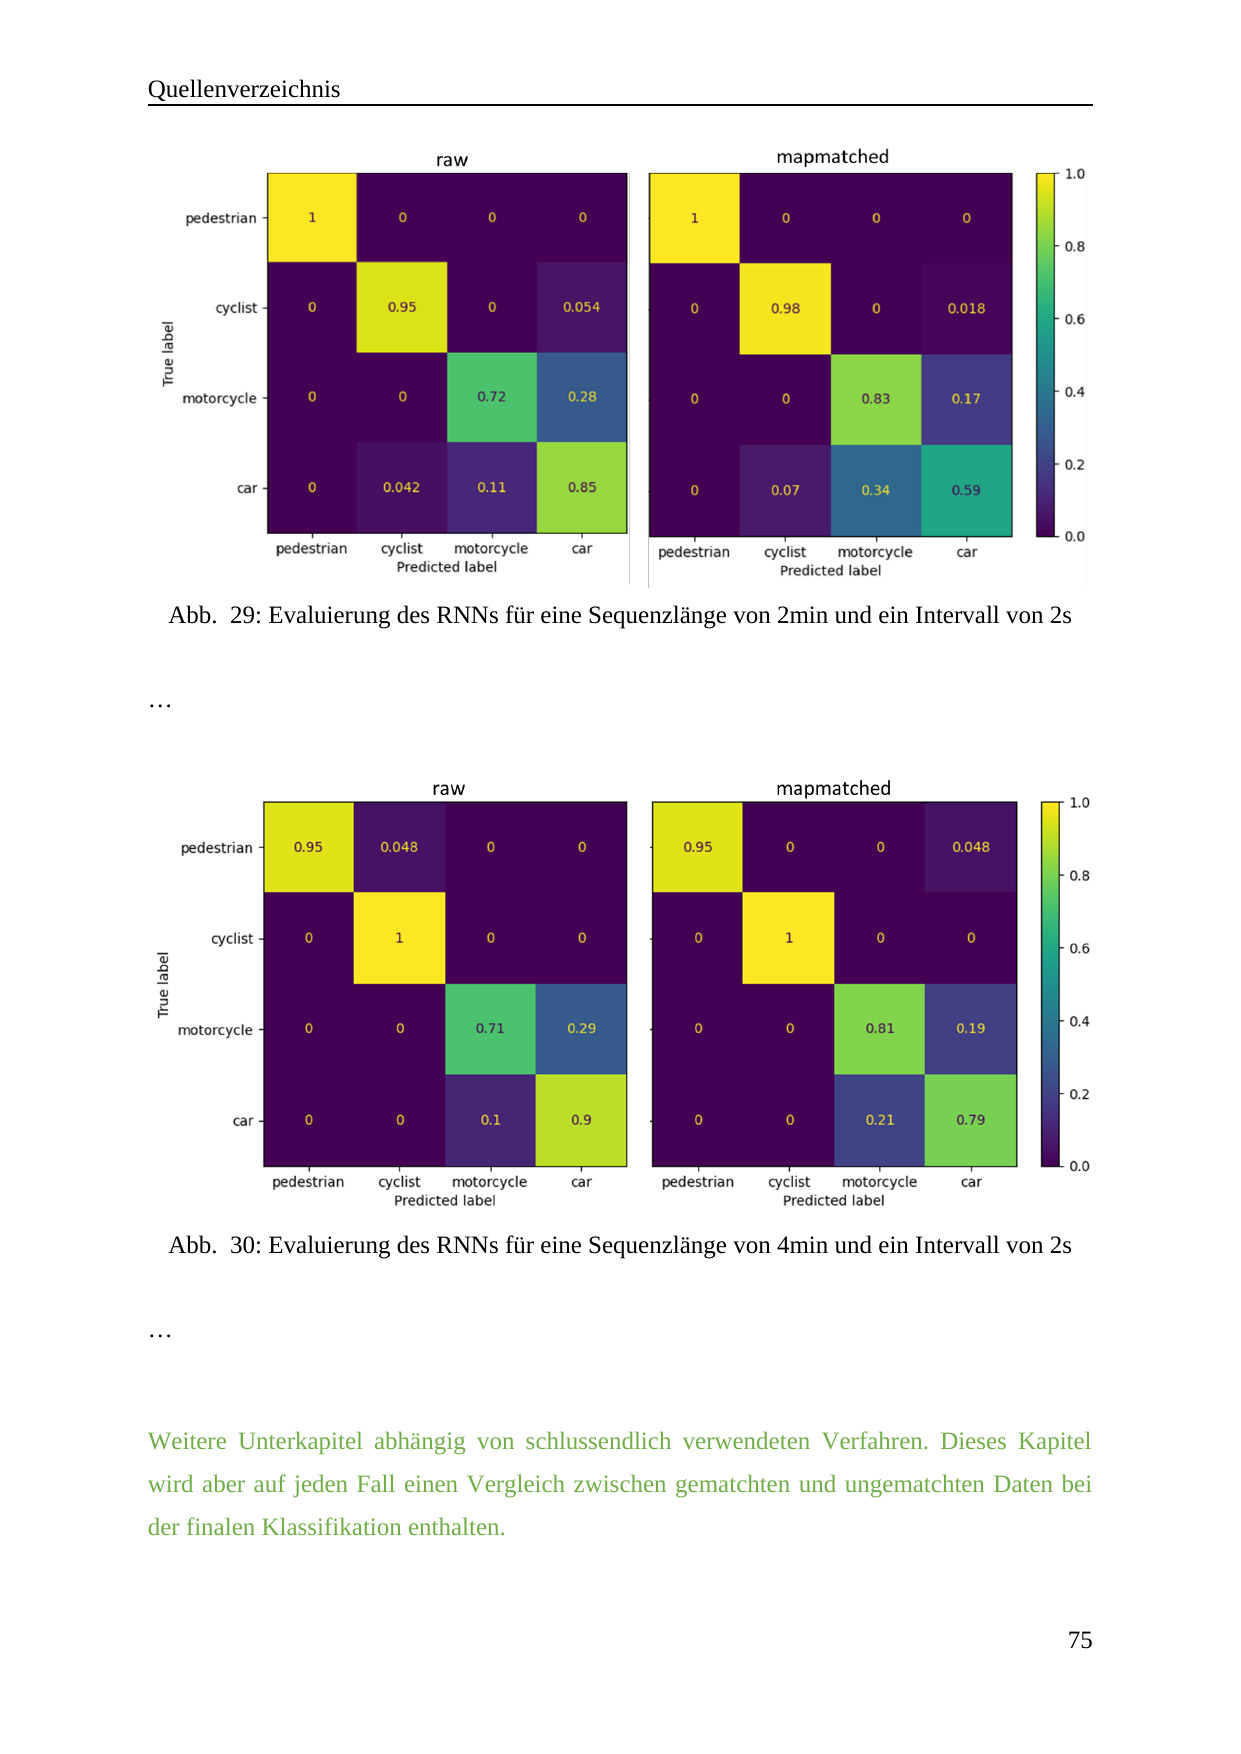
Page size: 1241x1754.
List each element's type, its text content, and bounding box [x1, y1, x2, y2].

text Weitere Unterkapitel abhängig von schlussendlich verwendeten Verfahren. Dieses Kapitel wird aber auf jeden Fall einen Vergleich zwischen gematchten und ungematchten Daten bei der finalen Klassifikation enthalten. [148, 1426, 1093, 1541]
text … [148, 1314, 1093, 1343]
picture [148, 777, 1092, 1218]
picture [153, 147, 1087, 588]
text … [148, 684, 1093, 713]
